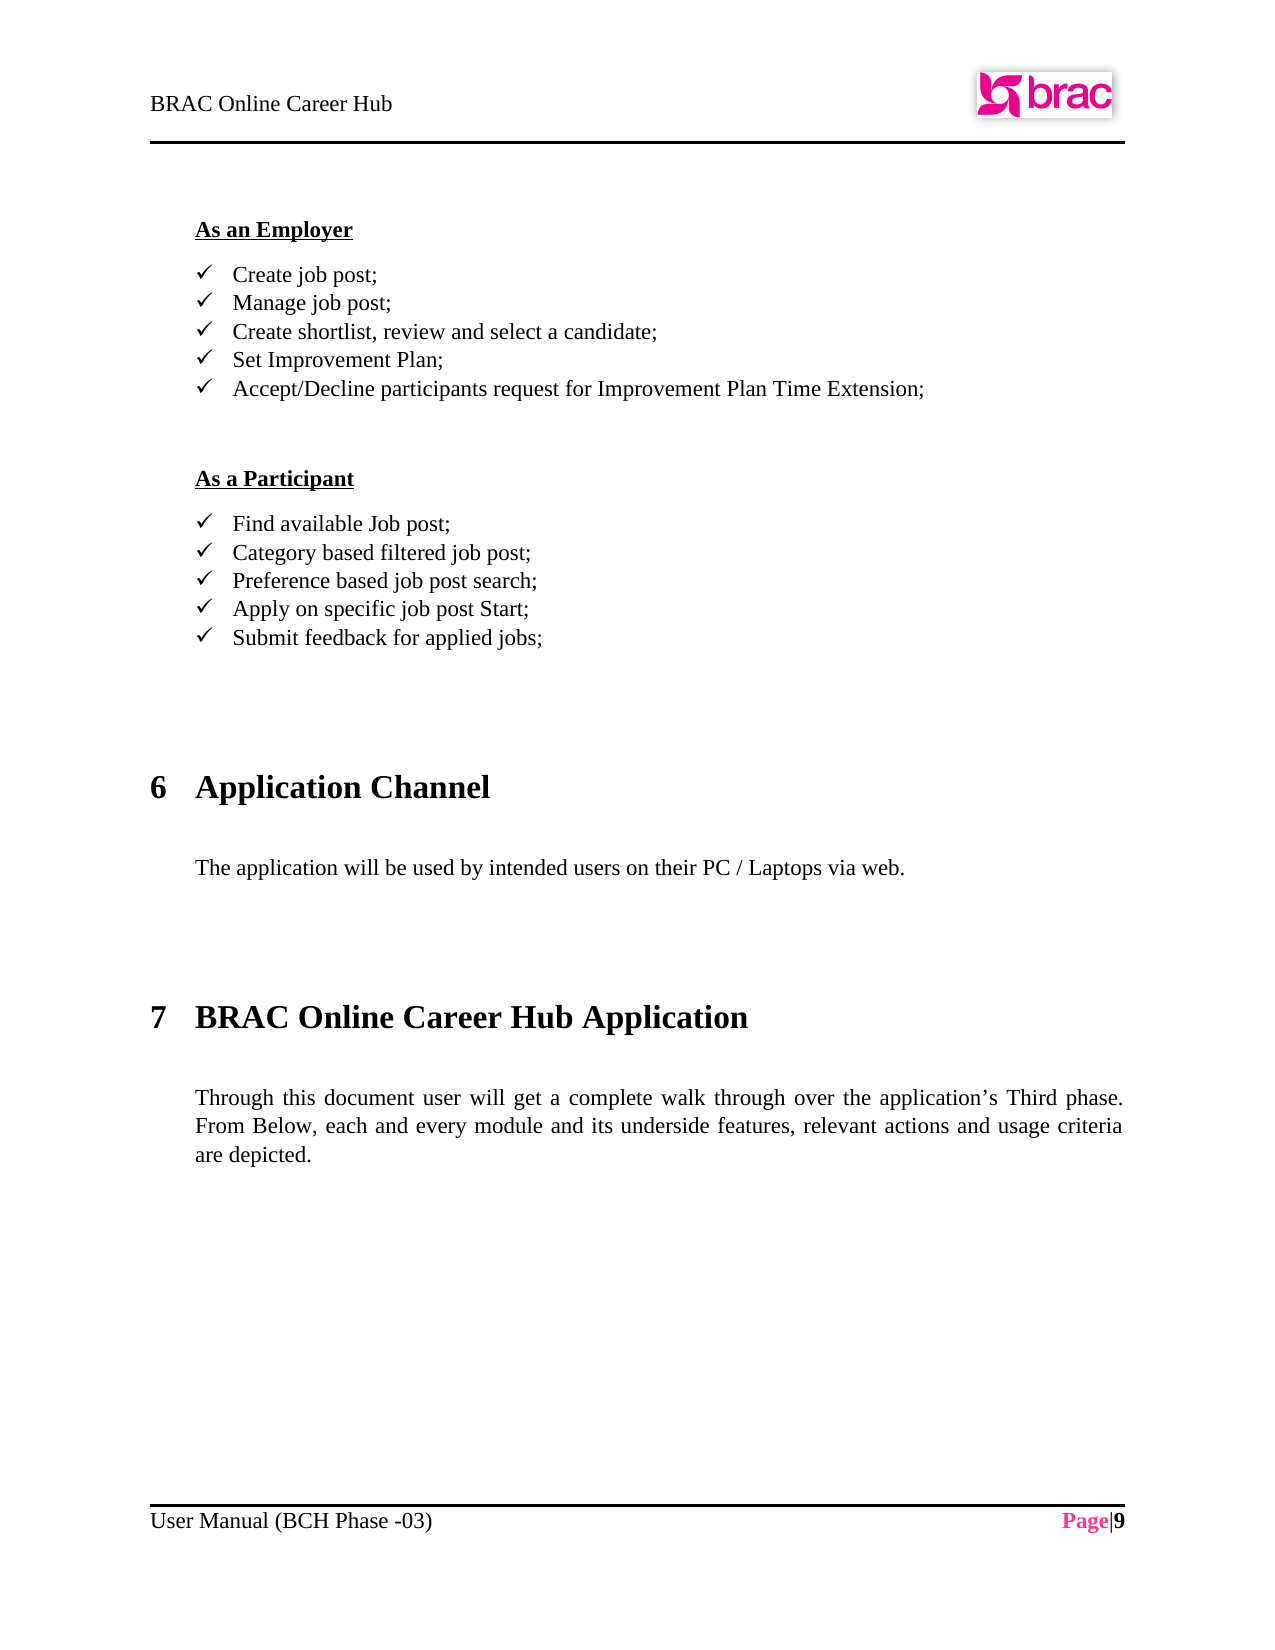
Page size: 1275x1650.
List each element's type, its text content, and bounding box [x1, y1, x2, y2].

list Create shortlist, review and select a candidate; [195, 318, 1125, 344]
list Submit feedback for applied jobs; [195, 624, 1125, 650]
subtitle BRAC Online Career Hub Application [150, 998, 1125, 1036]
text As a Participant [195, 465, 1125, 491]
list Find available Job post; [195, 510, 1125, 536]
list Set Improvement Plan; [195, 346, 1125, 373]
list Preference based job post search; [195, 567, 1125, 593]
subtitle Application Channel [150, 767, 1125, 806]
text As an Employer [195, 216, 1125, 242]
list Category based filtered job post; [195, 538, 1125, 565]
list Apply on specific job post Start; [195, 595, 1125, 622]
text Through this document user will get a complete walk through over the application’s Third phase. From Below, each and every module and its underside features, relevant actions and usage criteria are depicted. [195, 1084, 1125, 1167]
list Accept/Decline participants request for Improvement Plan Time Extension; [195, 375, 1125, 401]
list Manage job post; [195, 289, 1125, 316]
picture [977, 72, 1112, 118]
text The application will be used by intended users on their PC / Laptops via web. [150, 854, 1125, 880]
list Create job post; [195, 261, 1125, 287]
